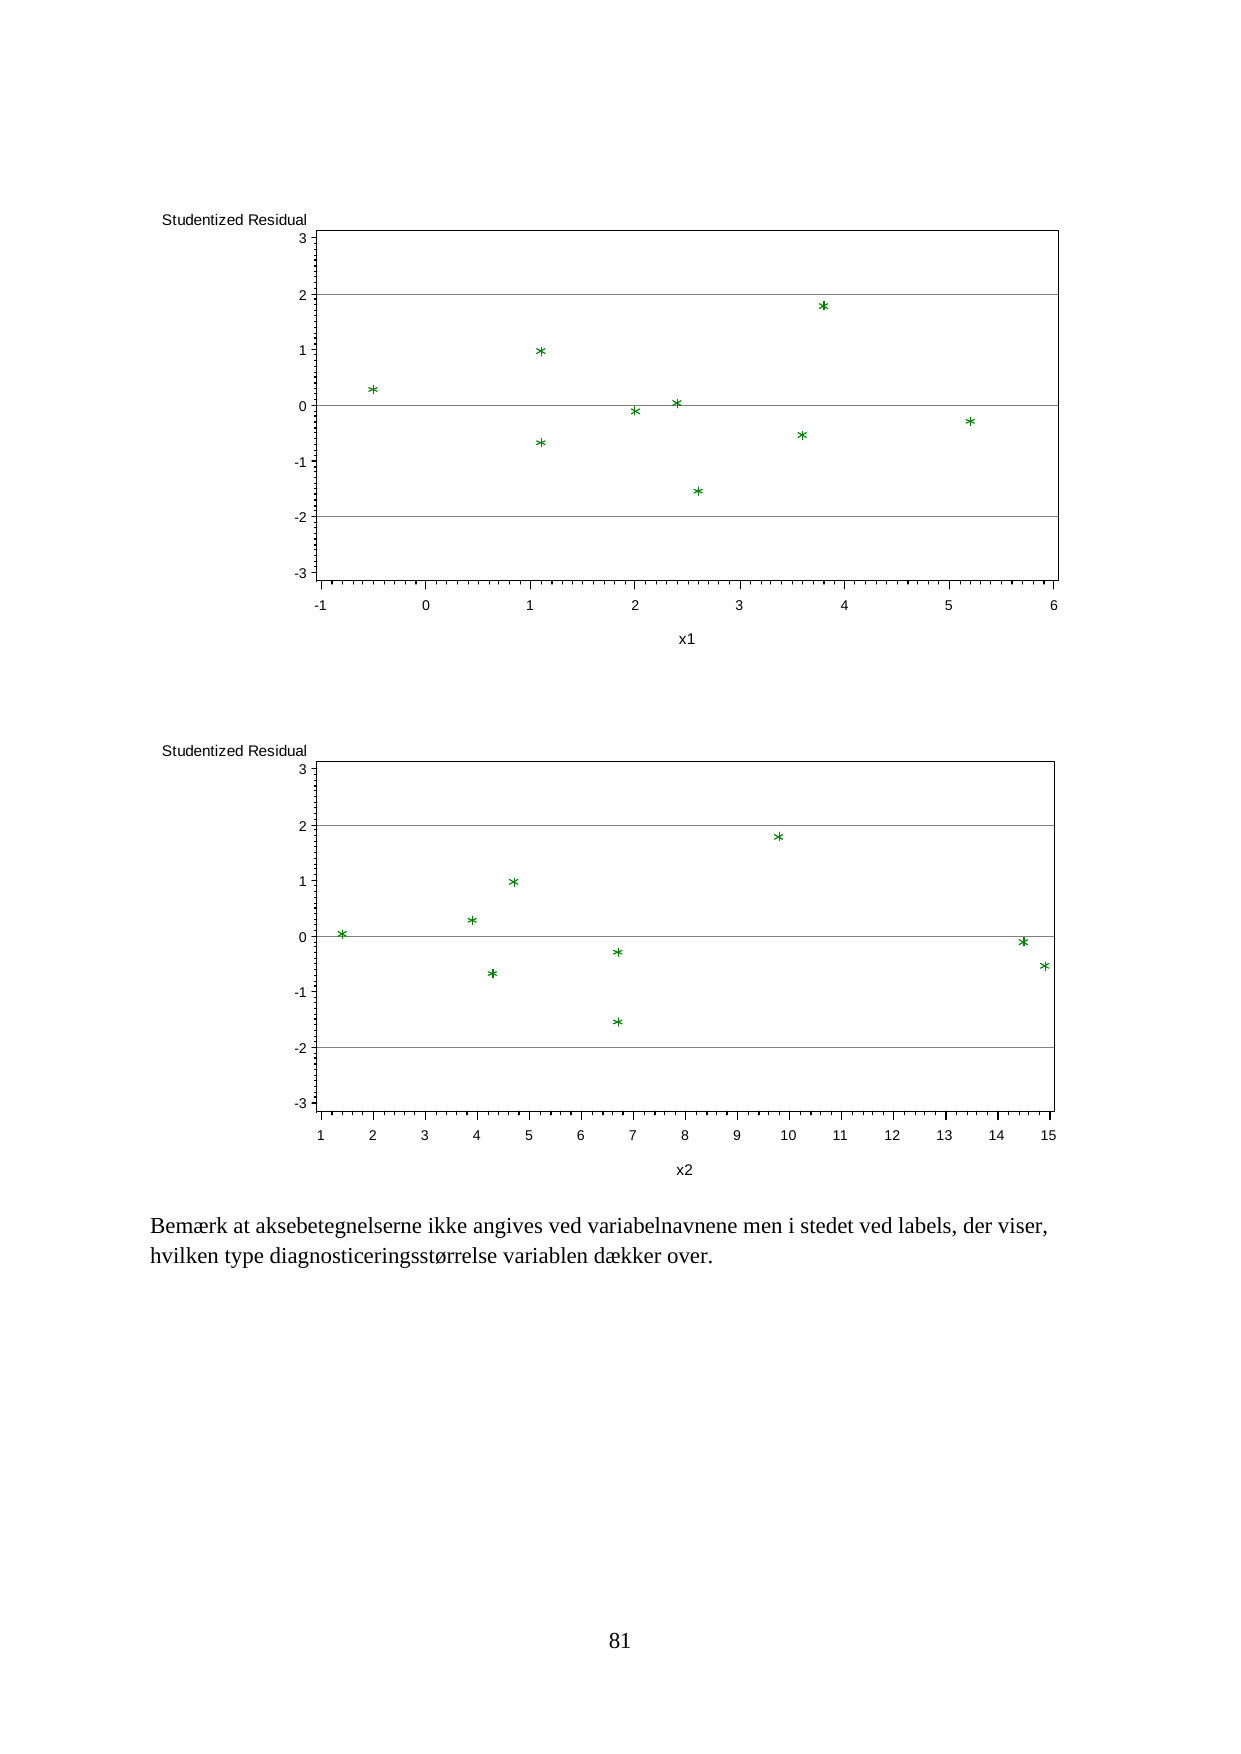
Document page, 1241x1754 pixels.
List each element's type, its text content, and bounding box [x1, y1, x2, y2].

text Bemærk at aksebetegnelserne ikke angives ved variabelnavnene men i stedet ved labels, der viser, hvilken type diagnosticeringsstørrelse variablen dækker over. [150, 1212, 1090, 1268]
